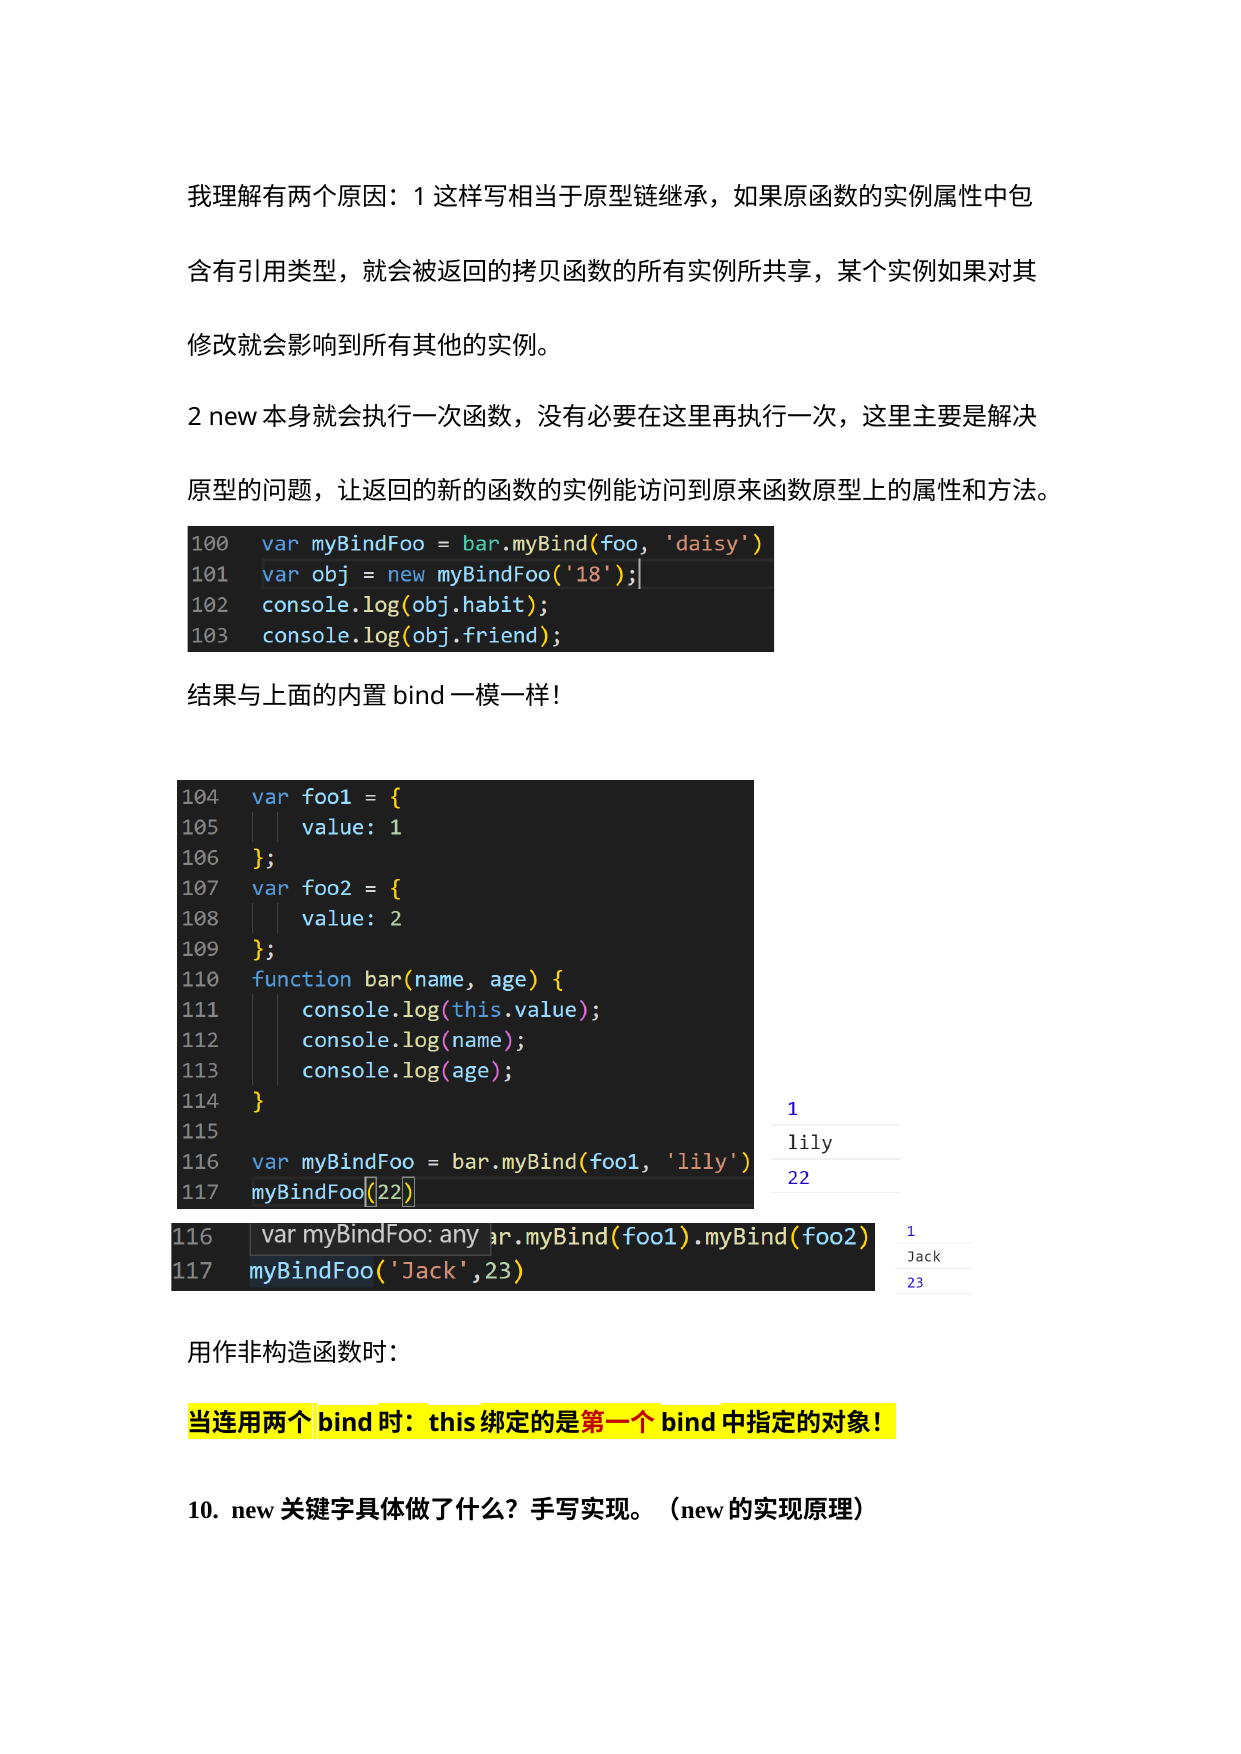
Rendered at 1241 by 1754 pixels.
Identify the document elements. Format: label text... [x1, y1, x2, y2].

text 当连用两个bind时：this绑定的是第一个bind中指定的对象！ [187, 1388, 1053, 1453]
text 结果与上面的内置bind一模一样！ [187, 661, 1053, 726]
picture [177, 780, 754, 1209]
picture [771, 1089, 901, 1204]
picture [171, 1223, 875, 1291]
subtitle new 关键字具体做了什么？手写实现。（new的实现原理） [187, 1475, 1053, 1540]
text 我理解有两个原因：1 这样写相当于原型链继承，如果原函数的实例属性中包含有引用类型，就会被返回的拷贝函数的所有实例所共享，某个实例如果对其修改就会影响到所有其他的实例。 [187, 162, 1053, 376]
text 2 new本身就会执行一次函数，没有必要在这里再执行一次，这里主要是解决原型的问题，让返回的新的函数的实例能访问到原来函数原型上的属性和方法。 [187, 382, 1053, 521]
picture [894, 1218, 973, 1298]
picture [187, 526, 775, 652]
